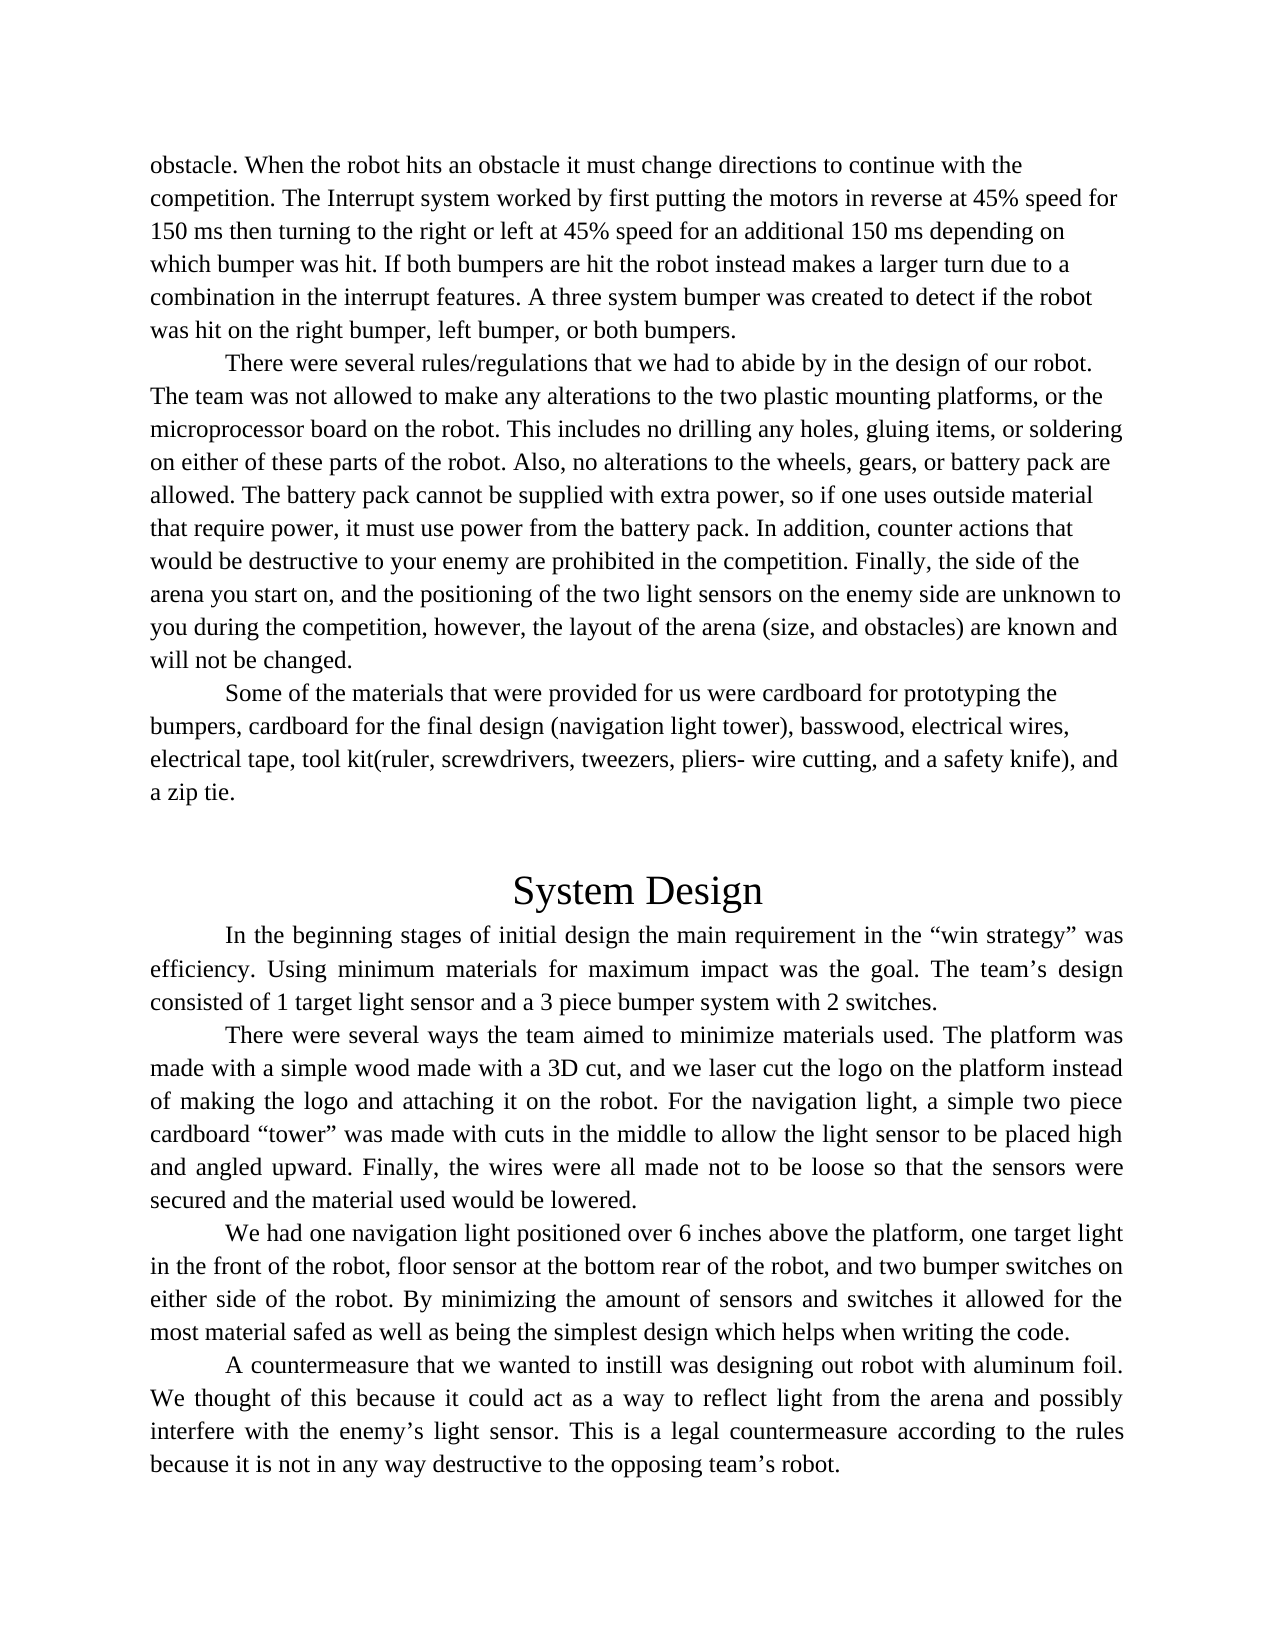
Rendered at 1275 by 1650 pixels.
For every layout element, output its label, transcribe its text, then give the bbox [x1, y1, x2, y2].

text We had one navigation light positioned over 6 inches above the platform, one target light in the front of the robot, floor sensor at the bottom rear of the robot, and two bumper switches on either side of the robot. By minimizing the amount of sensors and switches it allowed for the most material safed as well as being the simplest design which helps when writing the code. [150, 1218, 1125, 1346]
text There were several ways the team aimed to minimize materials used. The platform was made with a simple wood made with a 3D cut, and we laser cut the logo on the platform instead of making the logo and attaching it on the robot. For the navigation light, a simple two piece cardboard “tower” was made with cuts in the middle to allow the light sensor to be placed high and angled upward. Finally, the wires were all made not to be loose so that the sensors were secured and the material used would be lowered. [150, 1020, 1125, 1213]
text System Design [150, 866, 1125, 913]
text In the beginning stages of initial design the main requirement in the “win strategy” was efficiency. Using minimum materials for maximum impact was the goal. The team’s design consisted of 1 target light sensor and a 3 piece bumper system with 2 switches. [150, 921, 1125, 1015]
text There were several rules/regulations that we had to abide by in the design of our robot. The team was not allowed to make any alterations to the two plastic mounting platforms, or the microprocessor board on the robot. This includes no drilling any holes, gluing items, or soldering on either of these parts of the robot. Also, no alterations to the wheels, gears, or battery pack are allowed. The battery pack cannot be supplied with extra power, so if one uses outside material that require power, it must use power from the battery pack. In addition, counter actions that would be destructive to your enemy are prohibited in the competition. Finally, the side of the arena you start on, and the positioning of the two light sensors on the enemy side are unknown to you during the competition, however, the layout of the arena (size, and obstacles) are known and will not be changed. [150, 348, 1125, 674]
text Some of the materials that were provided for us were cardboard for prototyping the bumpers, cardboard for the final design (navigation light tower), basswood, electrical wires, electrical tape, tool kit(ruler, screwdrivers, tweezers, pliers- wire cutting, and a safety knife), and a zip tie. [150, 678, 1125, 806]
text A countermeasure that we wanted to instill was designing out robot with aluminum foil. We thought of this because it could act as a way to reflect light from the arena and possibly interfere with the enemy’s light sensor. This is a legal countermeasure according to the rules because it is not in any way destructive to the opposing team’s robot. [150, 1350, 1125, 1478]
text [150, 150, 1125, 344]
